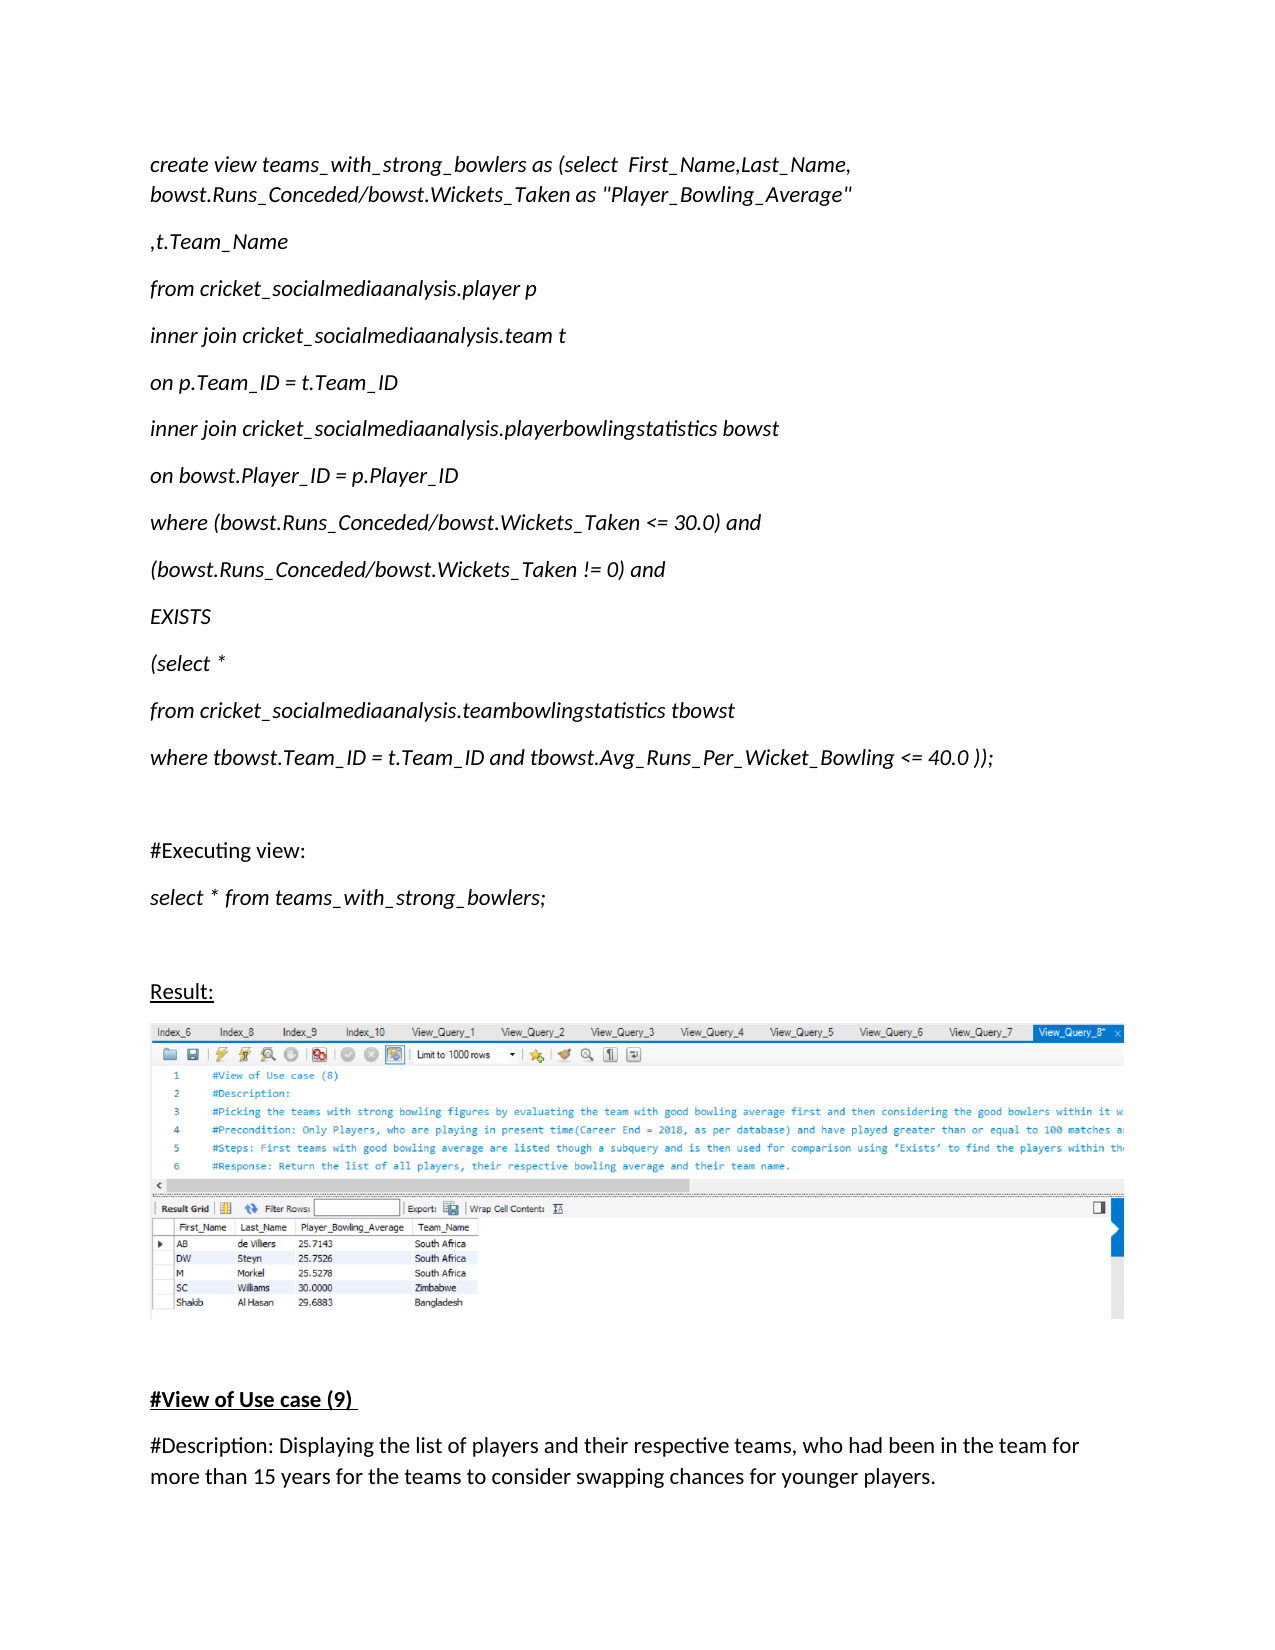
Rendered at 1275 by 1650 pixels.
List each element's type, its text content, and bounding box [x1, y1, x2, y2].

text #Executing view: [150, 836, 1125, 864]
text on p.Team_ID = t.Team_ID [150, 368, 1125, 396]
text where tbowst.Team_ID = t.Team_ID and tbowst.Avg_Runs_Per_Wicket_Bowling <= 40.0 )); [150, 743, 1125, 771]
text ,t.Team_Name [150, 227, 1125, 255]
text inner join cricket_socialmediaanalysis.playerbowlingstatistics bowst [150, 414, 1125, 443]
text create view teams_with_strong_bowlers as (select First_Name,Last_Name, bowst.Runs_Conceded/bowst.Wickets_Taken as "Player_Bowling_Average" [150, 150, 1125, 208]
text #Description: Displaying the list of players and their respective teams, who had been in the team for more than 15 years for the teams to consider swapping chances for younger players. [150, 1432, 1125, 1490]
text where (bowst.Runs_Conceded/bowst.Wickets_Taken <= 30.0) and [150, 508, 1125, 536]
text EXISTS [150, 602, 1125, 630]
text on bowst.Player_ID = p.Player_ID [150, 461, 1125, 489]
text inner join cricket_socialmediaanalysis.team t [150, 321, 1125, 349]
text (select * [150, 649, 1125, 677]
text Result: [150, 977, 1125, 1005]
text from cricket_socialmediaanalysis.teambowlingstatistics tbowst [150, 696, 1125, 724]
text select * from teams_with_strong_bowlers; [150, 883, 1125, 911]
text from cricket_socialmediaanalysis.player p [150, 274, 1125, 302]
picture [150, 1023, 1124, 1319]
text (bowst.Runs_Conceded/bowst.Wickets_Taken != 0) and [150, 555, 1125, 583]
text #View of Use case (9) [150, 1385, 1125, 1413]
